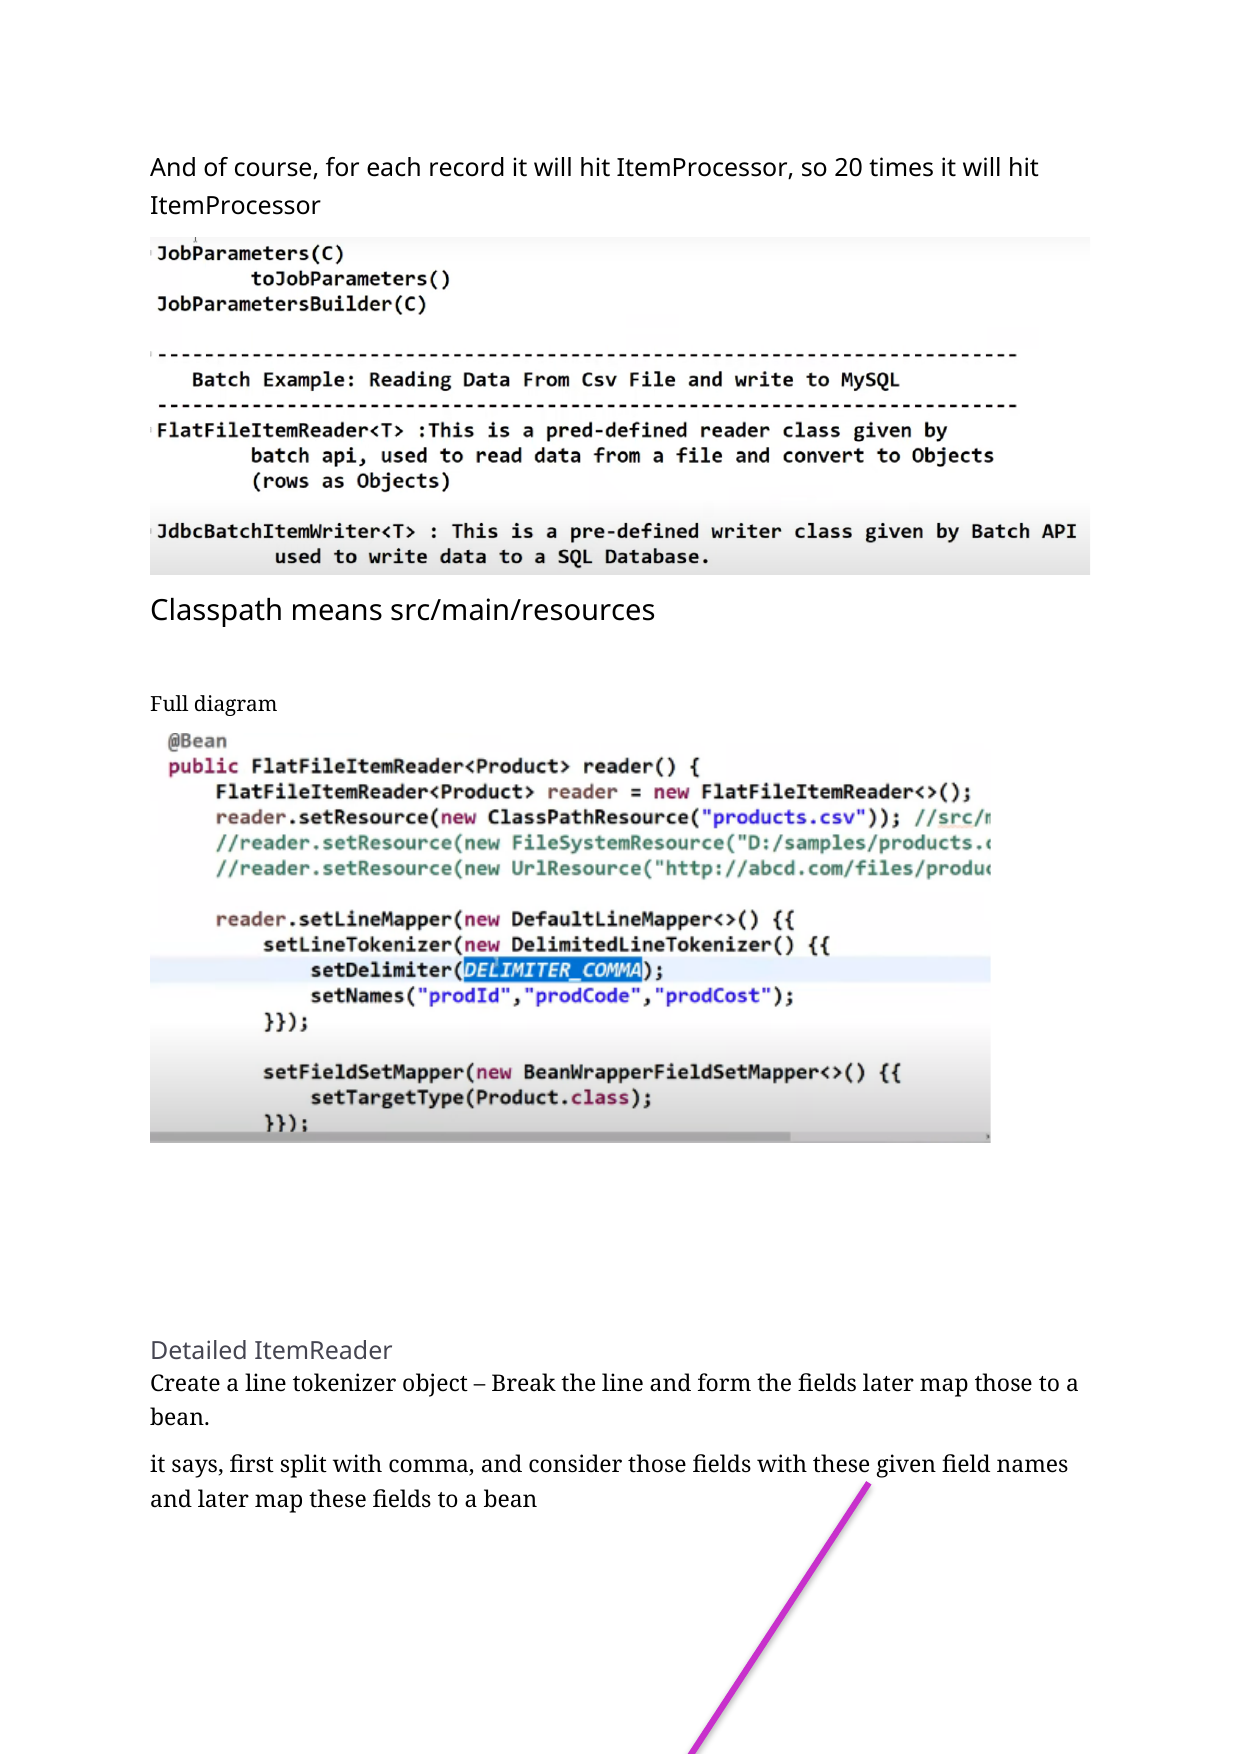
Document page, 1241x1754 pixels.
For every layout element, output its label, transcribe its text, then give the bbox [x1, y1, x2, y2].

text it says, first split with comma, and consider those fields with these given field names and later map these fields to a bean [150, 1448, 1090, 1514]
picture [150, 733, 991, 1143]
picture [150, 237, 1091, 575]
text Create a line tokenizer object – Break the line and form the fields later map those to a bean. [150, 1367, 1090, 1433]
text Full diagram [150, 689, 1090, 718]
text Classpath means src/main/resources [150, 589, 1090, 629]
text And of course, for each record it will hit ItemProcessor, so 20 times it will hit ItemProcessor [150, 150, 1090, 221]
subtitle Detailed ItemReader [150, 1333, 1090, 1367]
